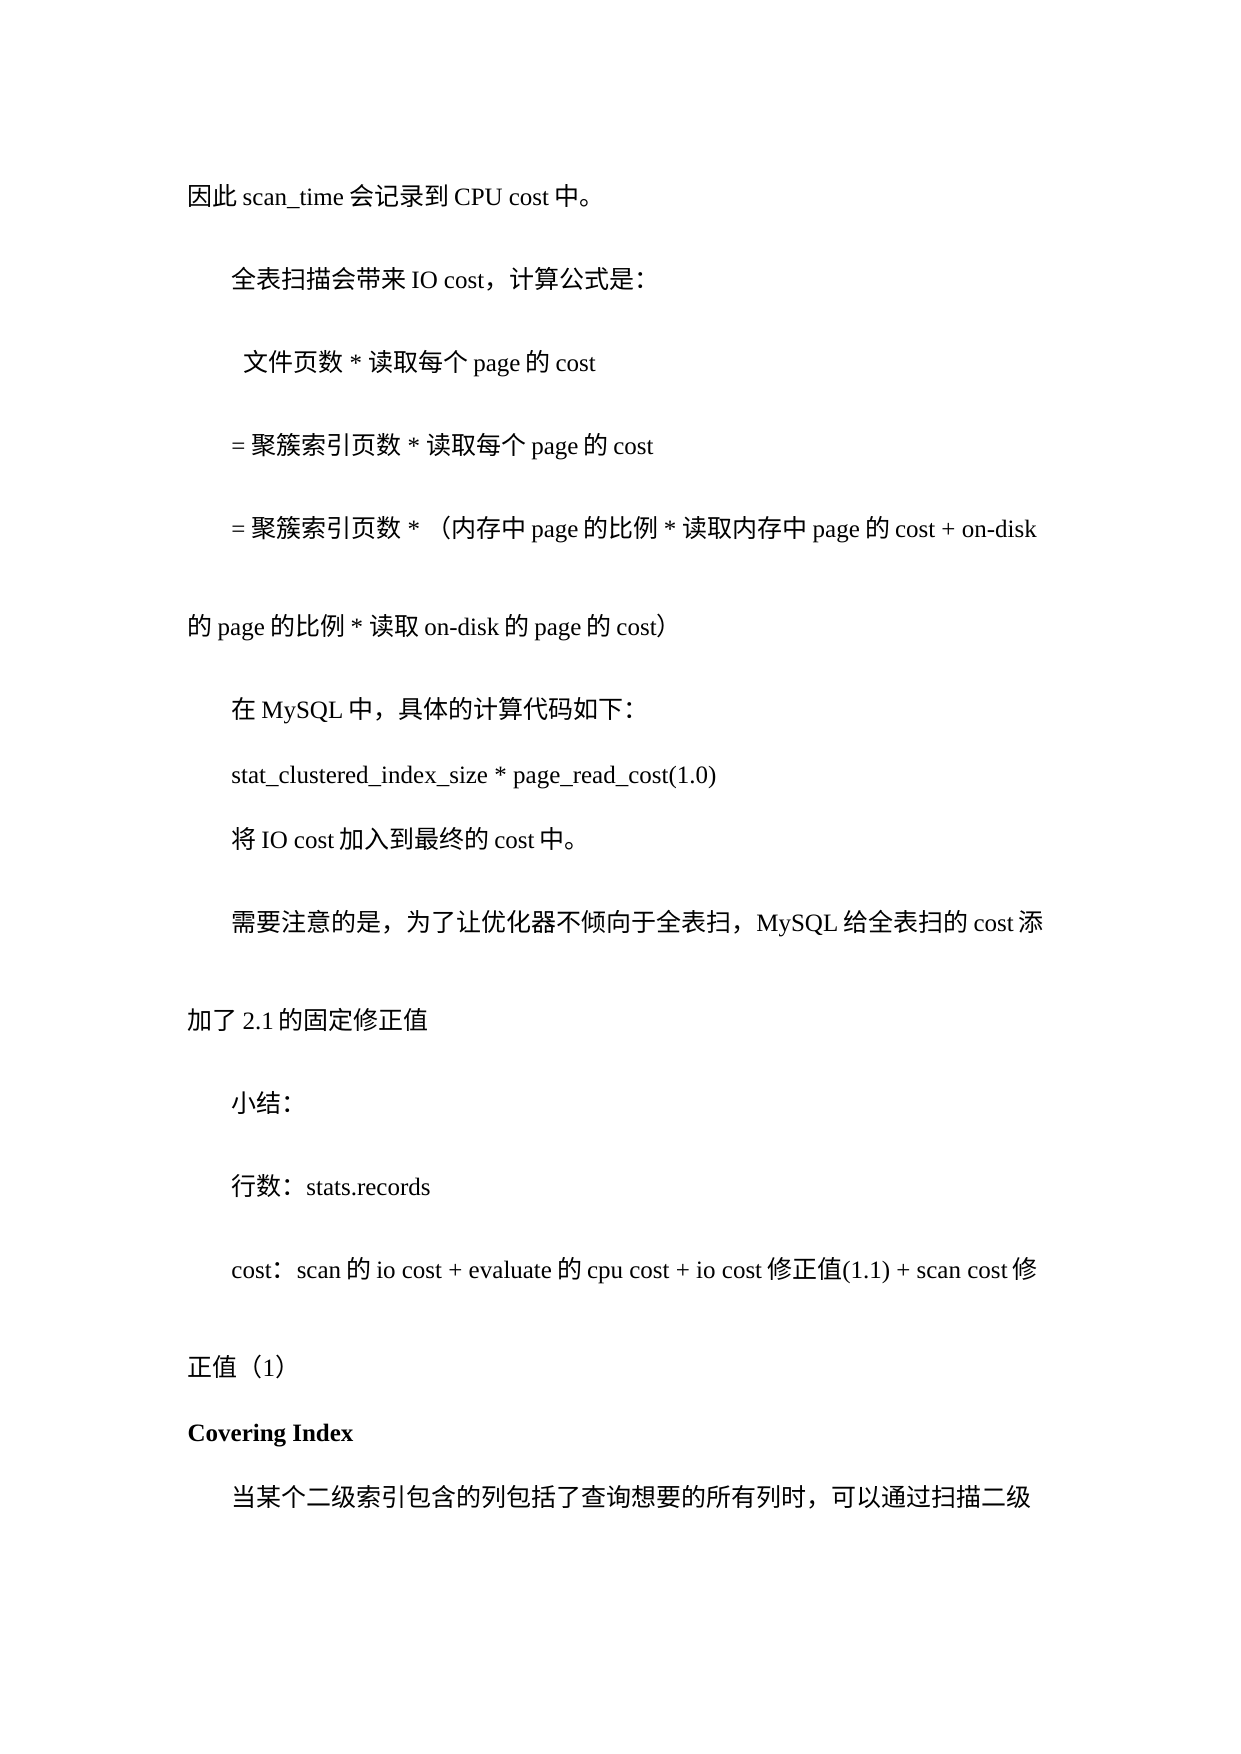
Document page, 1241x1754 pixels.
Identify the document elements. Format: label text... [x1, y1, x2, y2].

text 小结： [187, 1069, 1053, 1134]
text = 聚簇索引页数 * 读取每个page的cost [187, 411, 1053, 476]
subtitle Covering Index [187, 1416, 1053, 1448]
text 文件页数 * 读取每个page的cost [187, 328, 1053, 393]
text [187, 1463, 1053, 1528]
text 需要注意的是，为了让优化器不倾向于全表扫，MySQL给全表扫的cost添加了2.1的固定修正值 [187, 888, 1053, 1051]
text 在MySQL中，具体的计算代码如下： [187, 675, 1053, 740]
text = 聚簇索引页数 * （内存中page的比例 * 读取内存中page的cost + on-disk的page的比例 * 读取on-disk的page的cost） [187, 494, 1053, 657]
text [187, 162, 1053, 227]
text 全表扫描会带来IO cost，计算公式是： [187, 245, 1053, 310]
text cost：scan的io cost + evaluate的cpu cost + io cost修正值(1.1) + scan cost修正值（1） [187, 1235, 1053, 1398]
text stat_clustered_index_size * page_read_cost(1.0) [187, 758, 1053, 791]
text 将IO cost加入到最终的cost中。 [187, 805, 1053, 870]
text 行数：stats.records [187, 1152, 1053, 1217]
